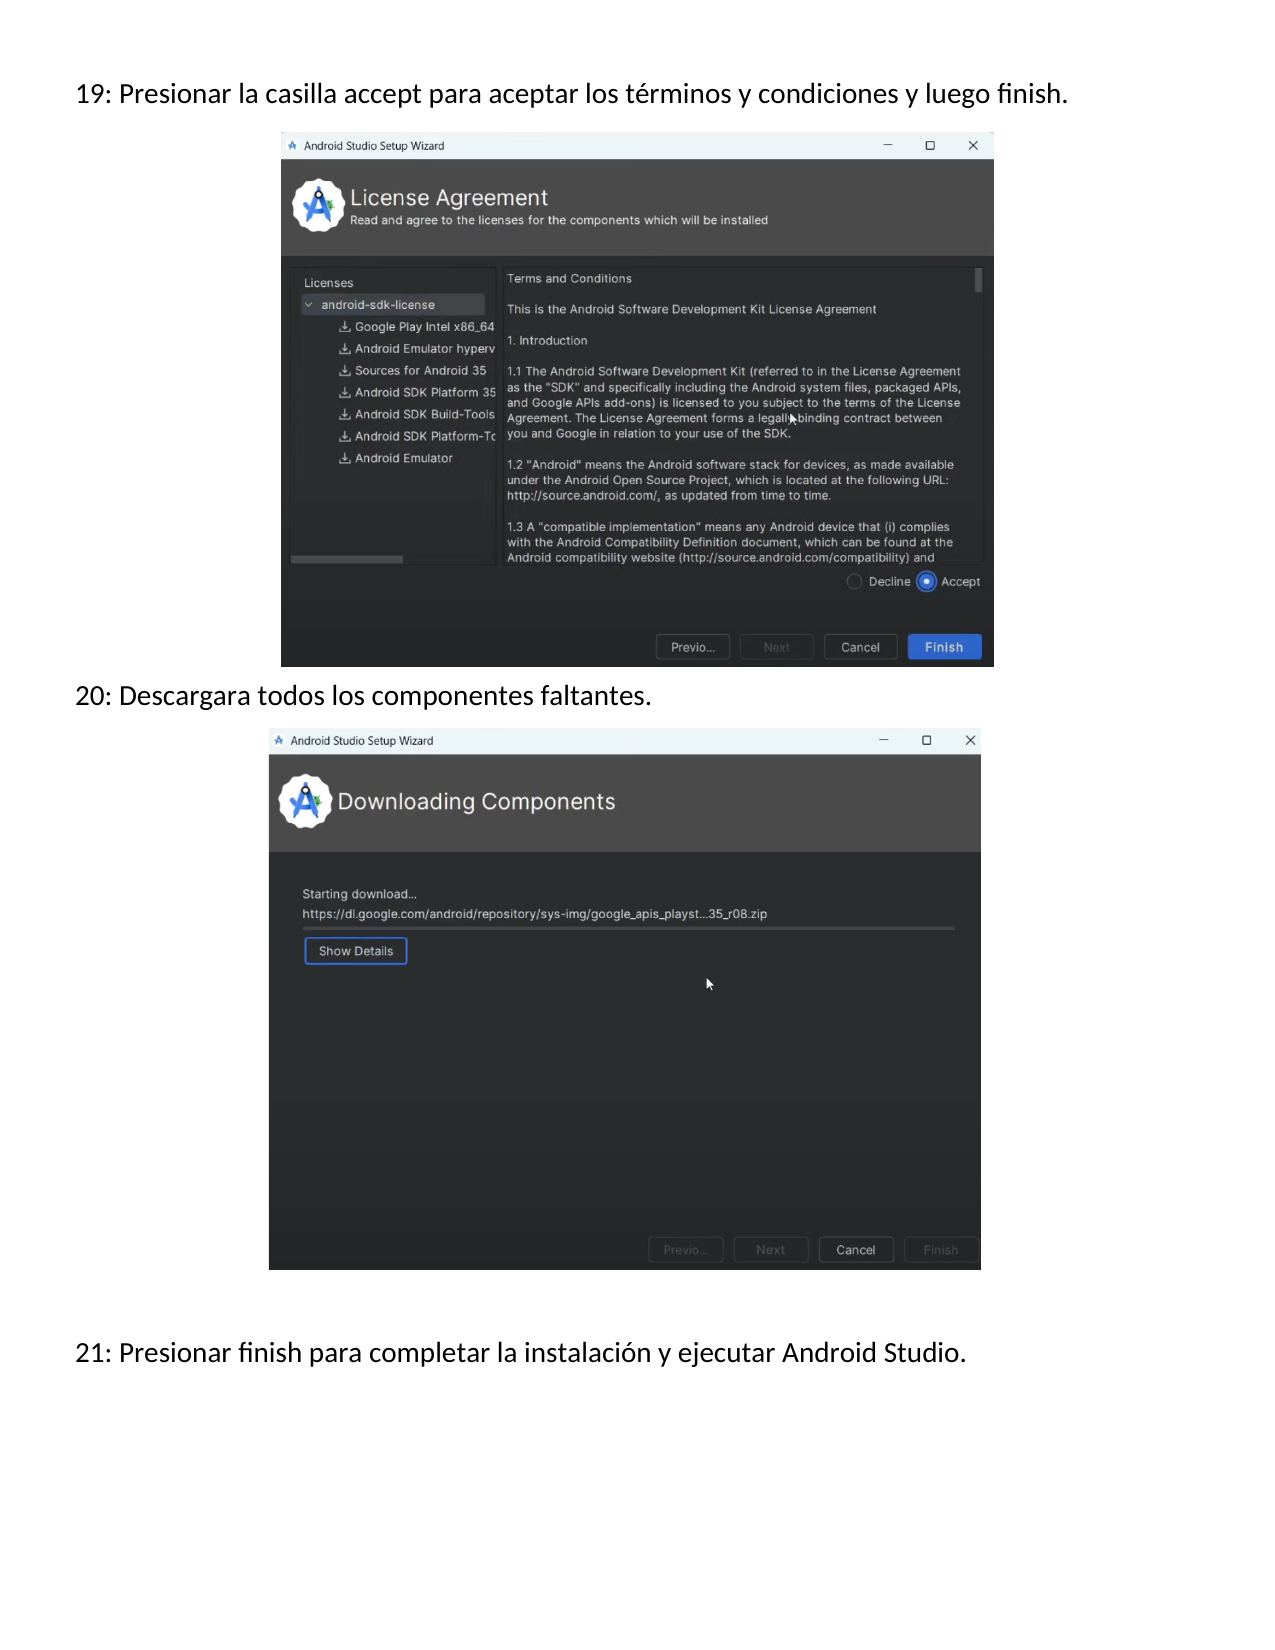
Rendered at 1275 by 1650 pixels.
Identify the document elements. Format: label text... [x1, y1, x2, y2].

text 21: Presionar finish para completar la instalación y ejecutar Android Studio. [75, 1334, 1200, 1369]
picture [281, 132, 994, 667]
text 19: Presionar la casilla accept para aceptar los términos y condiciones y luego finish. [75, 75, 1200, 111]
text 20: Descargara todos los componentes faltantes. [75, 677, 1200, 712]
picture [268, 728, 981, 1270]
